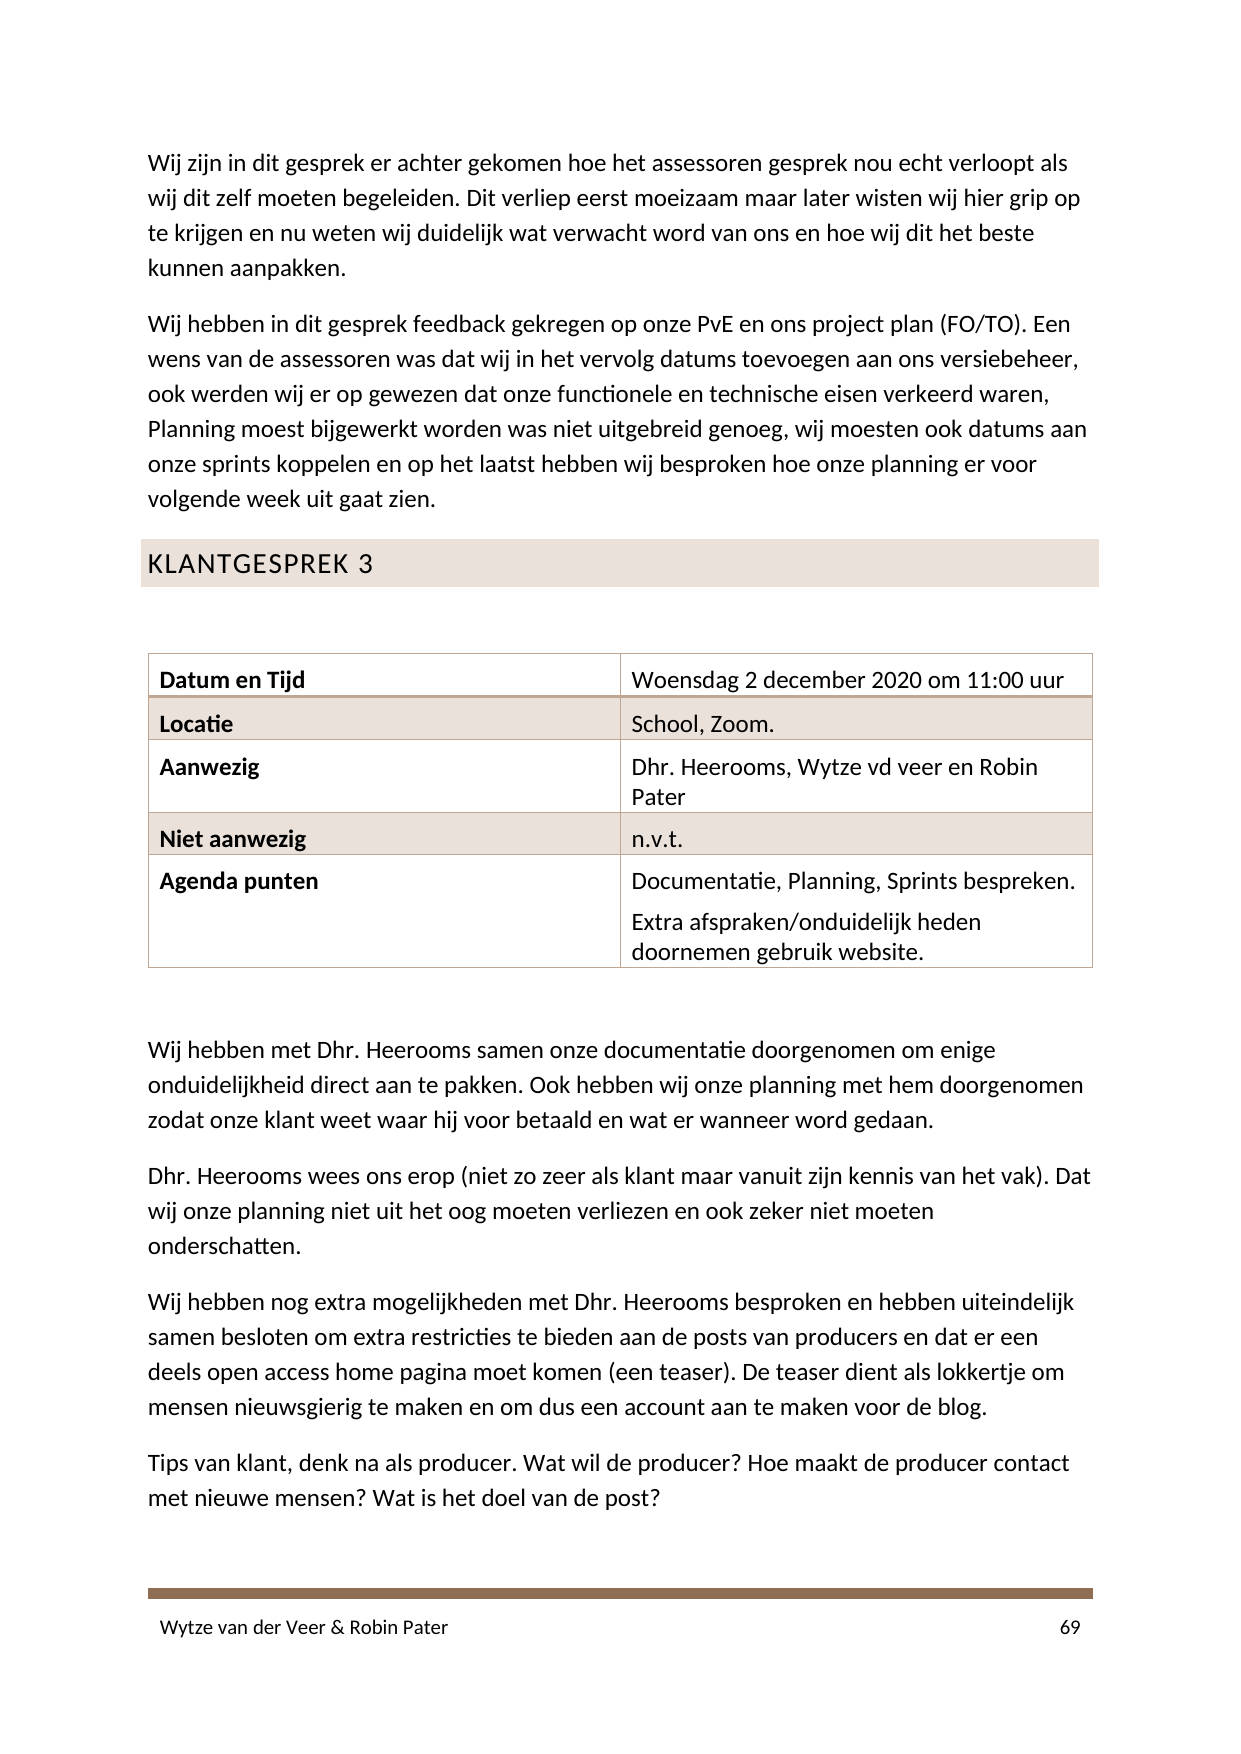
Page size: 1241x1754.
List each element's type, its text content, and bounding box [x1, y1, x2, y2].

table_header Datum en Tijd [149, 654, 620, 695]
text Dhr. Heerooms wees ons erop (niet zo zeer als klant maar vanuit zijn kennis van het vak). Dat wij onze planning niet uit het oog moeten verliezen en ook zeker niet moeten onderschatten. [148, 1160, 1093, 1261]
subtitle Klantgesprek 3 [148, 546, 1093, 581]
table_cell Documentatie, Planning, Sprints bespreken. Extra afspraken/onduidelijk heden doornemen gebruik website. [621, 855, 1092, 967]
table_cell Locatie [149, 698, 620, 739]
table_cell Agenda punten [149, 855, 620, 967]
text Wij hebben met Dhr. Heerooms samen onze documentatie doorgenomen om enige onduidelijkheid direct aan te pakken. Ook hebben wij onze planning met hem doorgenomen zodat onze klant weet waar hij voor betaald en wat er wanneer word gedaan. [148, 1034, 1093, 1135]
table_cell Niet aanwezig [149, 813, 620, 854]
table_cell School, Zoom. [621, 698, 1092, 739]
table_cell Dhr. Heerooms, Wytze vd veer en Robin Pater [621, 740, 1092, 812]
text Wij hebben nog extra mogelijkheden met Dhr. Heerooms besproken en hebben uiteindelijk samen besloten om extra restricties te bieden aan de posts van producers en dat er een deels open access home pagina moet komen (een teaser). De teaser dient als lokkertje om mensen nieuwsgierig te maken en om dus een account aan te maken voor de blog. [148, 1286, 1093, 1422]
text Wij hebben in dit gesprek feedback gekregen op onze PvE en ons project plan (FO/TO). Een wens van de assessoren was dat wij in het vervolg datums toevoegen aan ons versiebeheer, ook werden wij er op gewezen dat onze functionele en technische eisen verkeerd waren, Planning moest bijgewerkt worden was niet uitgebreid genoeg, wij moesten ook datums aan onze sprints koppelen en op het laatst hebben wij besproken hoe onze planning er voor volgende week uit gaat zien. [148, 308, 1093, 514]
text Wij zijn in dit gesprek er achter gekomen hoe het assessoren gesprek nou echt verloopt als wij dit zelf moeten begeleiden. Dit verliep eerst moeizaam maar later wisten wij hier grip op te krijgen en nu weten wij duidelijk wat verwacht word van ons en hoe wij dit het beste kunnen aanpakken. [148, 148, 1093, 283]
table_cell Aanwezig [149, 740, 620, 812]
table_cell n.v.t. [621, 813, 1092, 854]
table_header Woensdag 2 december 2020 om 11:00 uur [621, 654, 1092, 695]
text Tips van klant, denk na als producer. Wat wil de producer? Hoe maakt de producer contact met nieuwe mensen? Wat is het doel van de post? [148, 1447, 1093, 1512]
